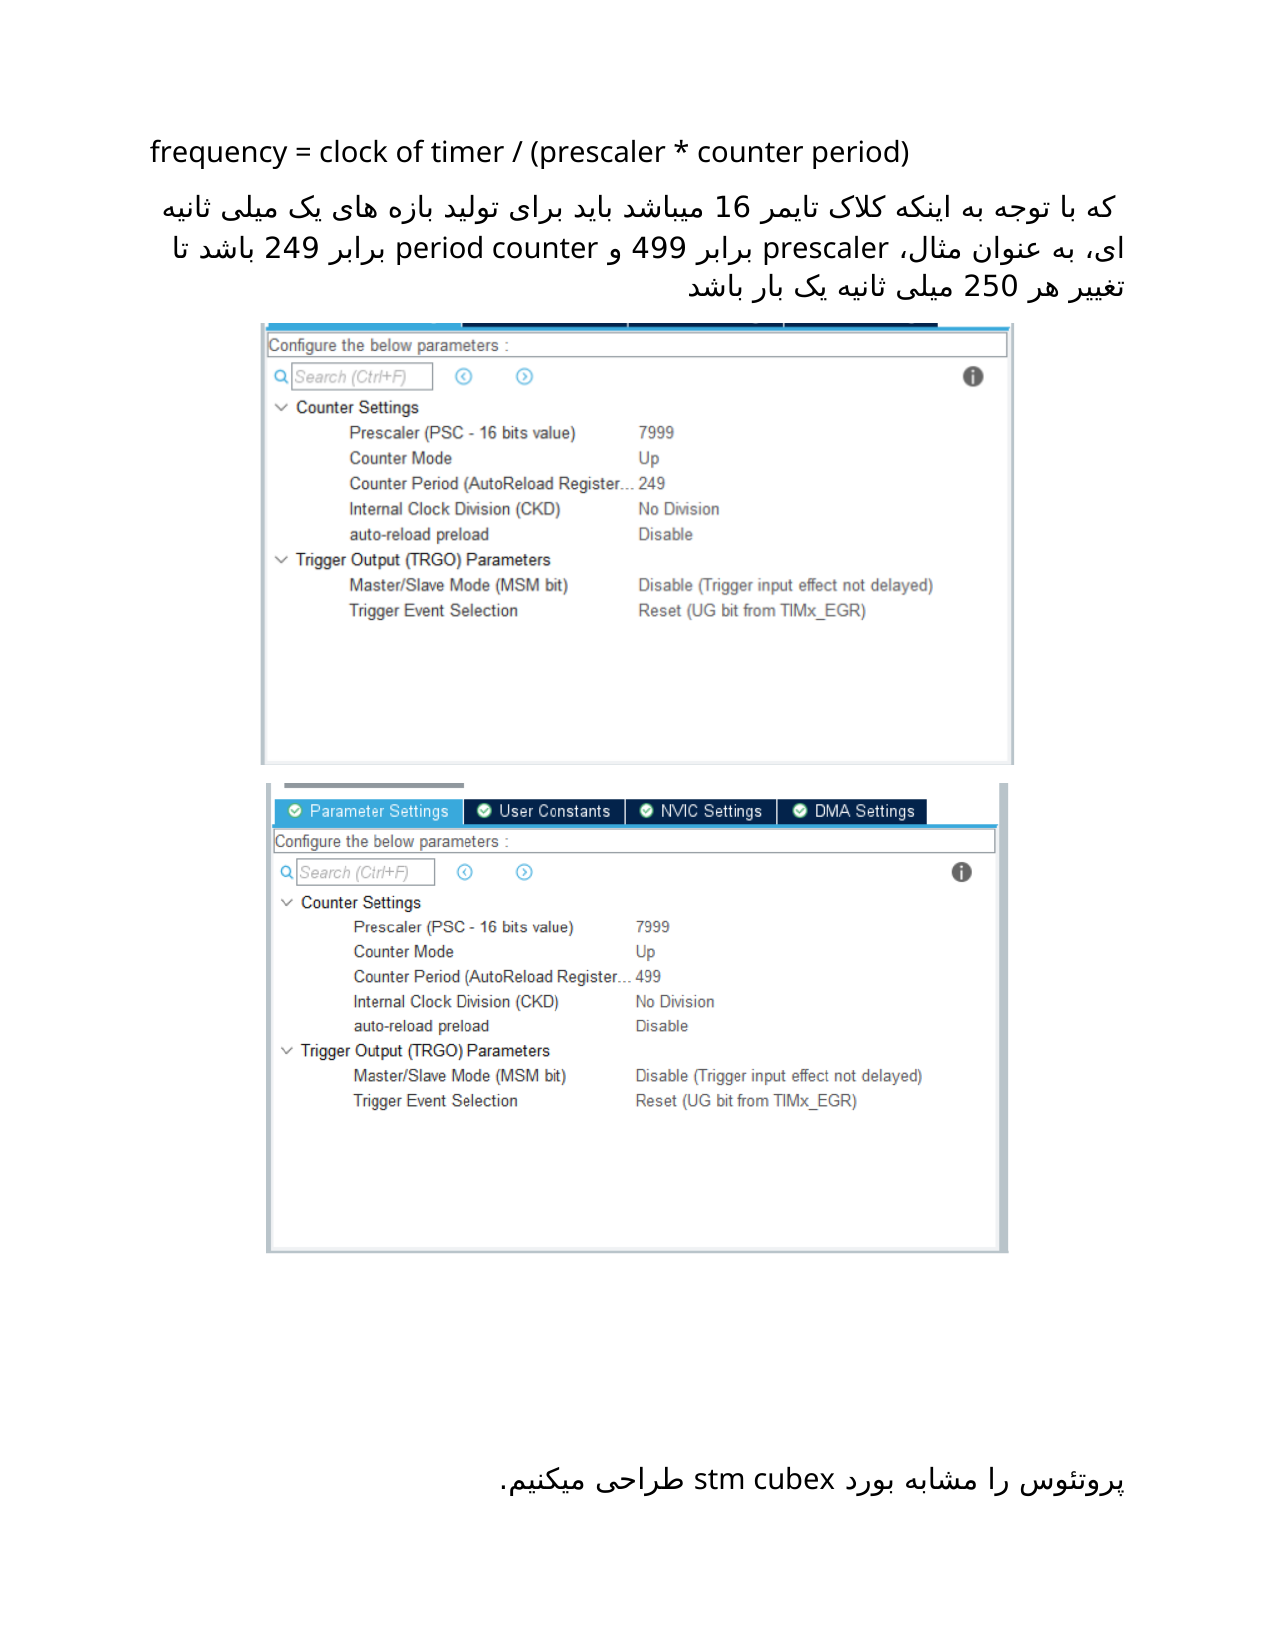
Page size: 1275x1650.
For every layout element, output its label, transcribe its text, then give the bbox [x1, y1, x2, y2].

text که با توجه به اینکه کلاک تایمر 16 میباشد باید برای تولید بازه های یک میلی ثانیه ای، به عنوان مثال، prescaler برابر 499 و period counter برابر 249 باشد تا تغییر هر 250 میلی ثانیه یک بار باشد [150, 191, 1125, 304]
text frequency = clock of timer / (prescaler * counter period) [150, 131, 1125, 171]
picture [266, 783, 1009, 1261]
text پروتئوس را مشابه بورد stm cubex طراحی میکنیم. [150, 1458, 1125, 1498]
picture [260, 323, 1015, 765]
